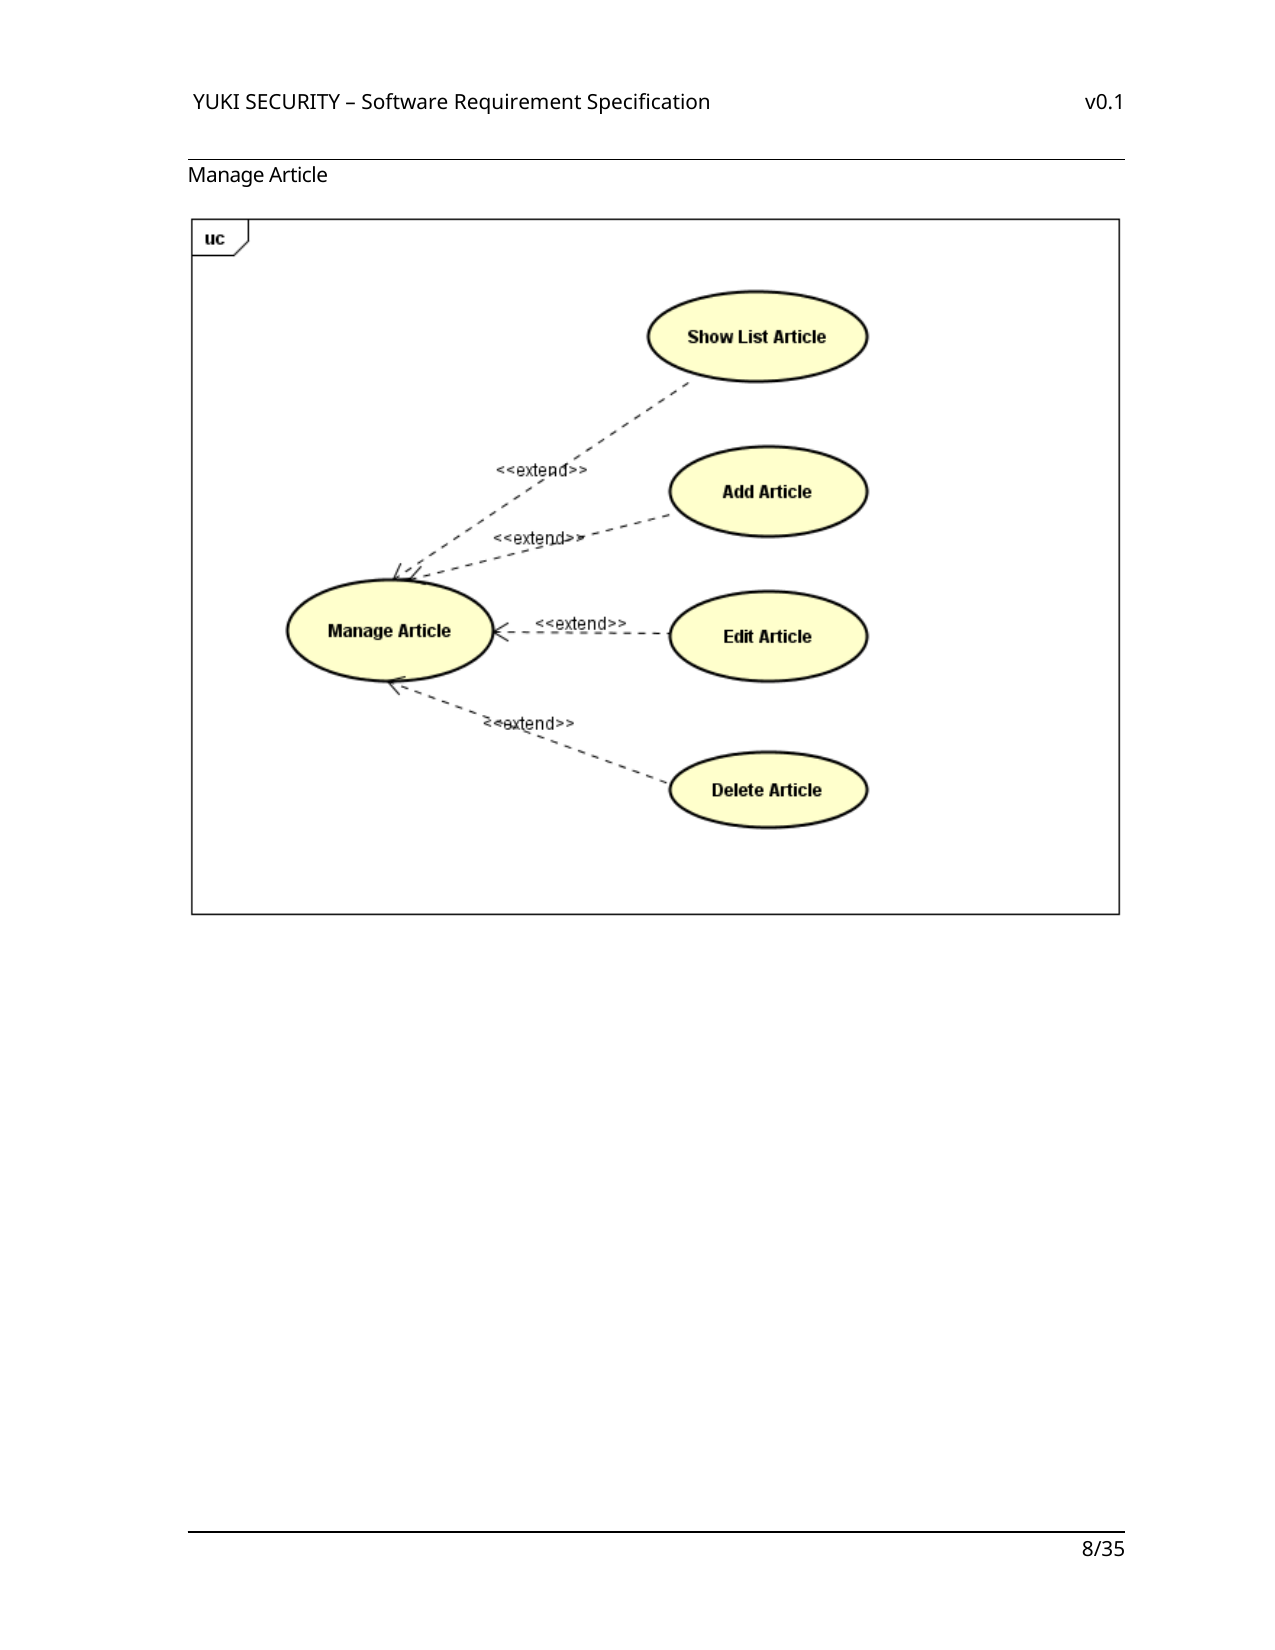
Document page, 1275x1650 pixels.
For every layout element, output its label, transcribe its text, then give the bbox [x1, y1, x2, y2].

subtitle Manage Article [187, 160, 1125, 188]
